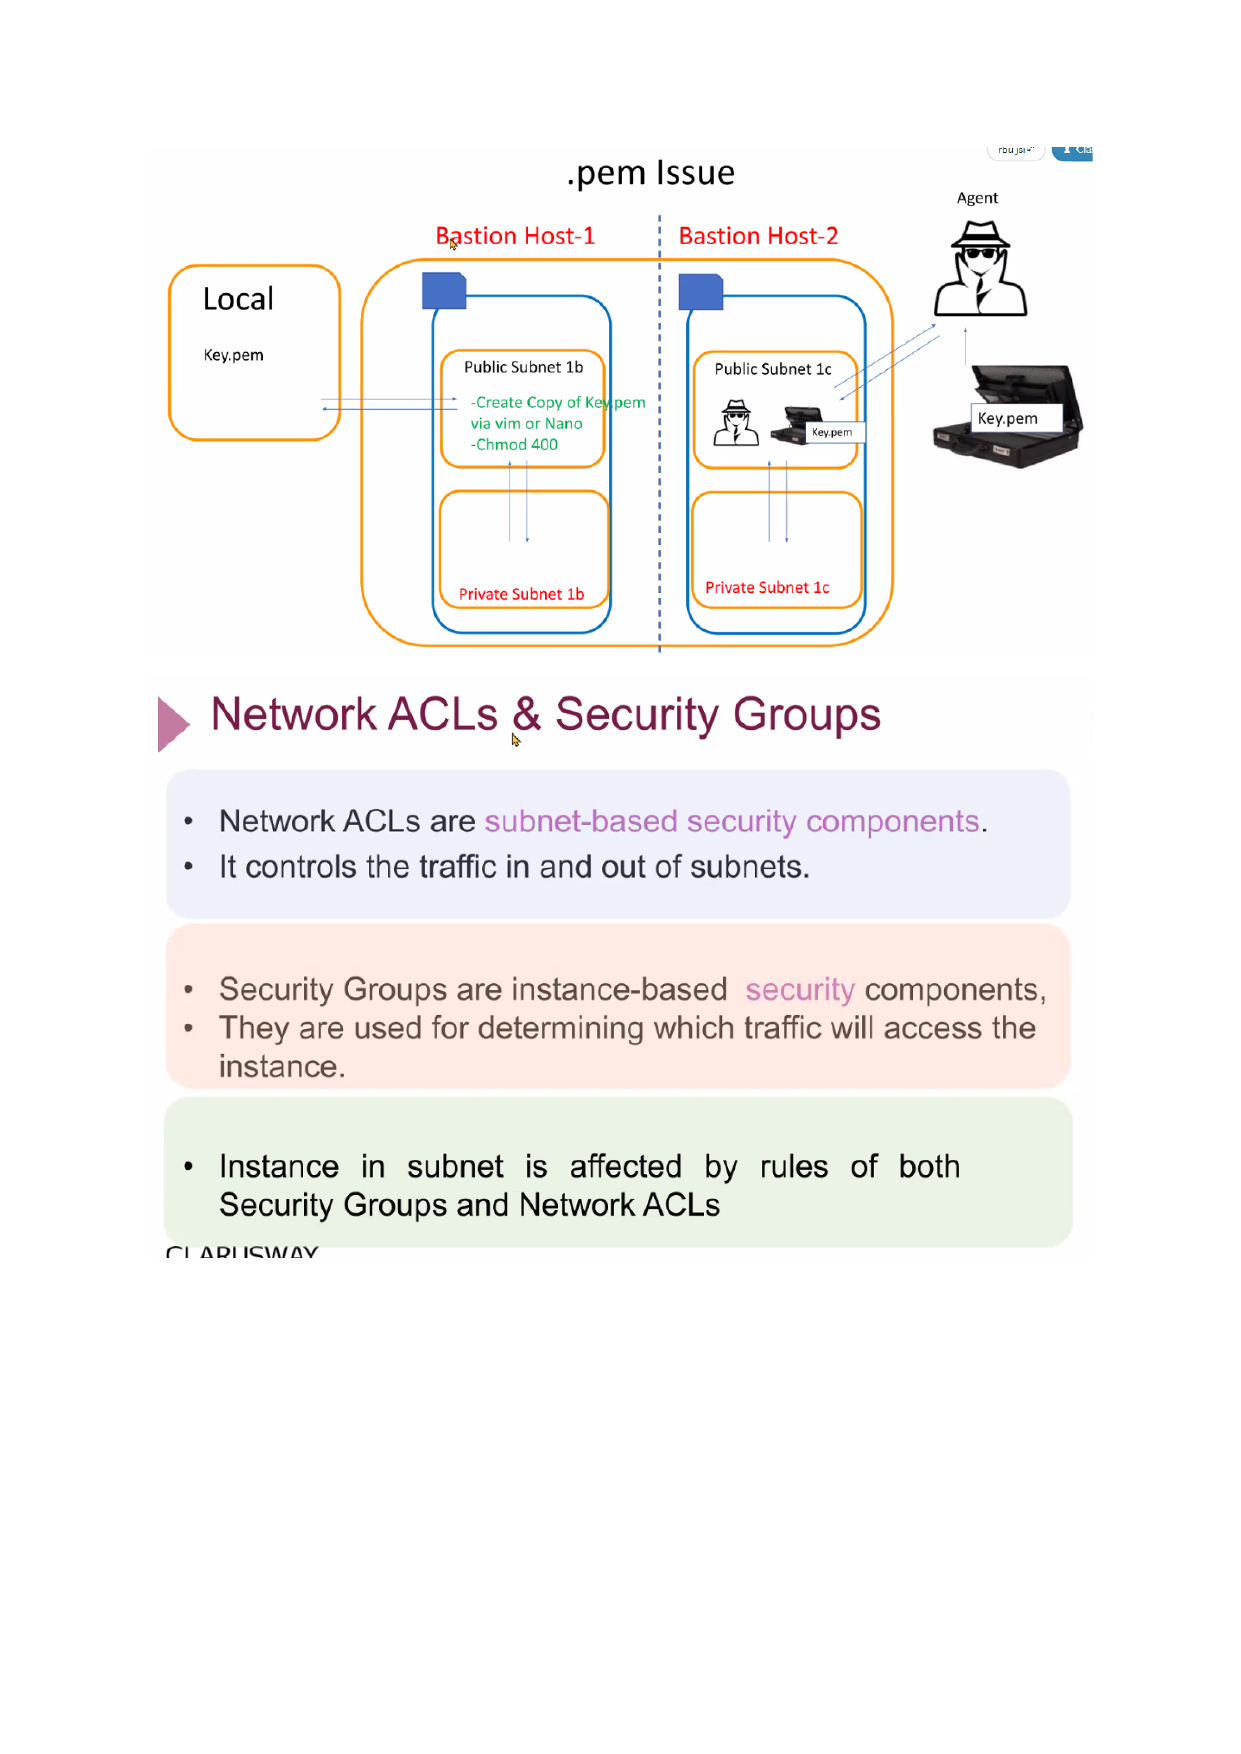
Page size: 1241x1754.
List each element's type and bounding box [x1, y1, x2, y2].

picture [147, 674, 1093, 1258]
picture [147, 147, 1093, 656]
